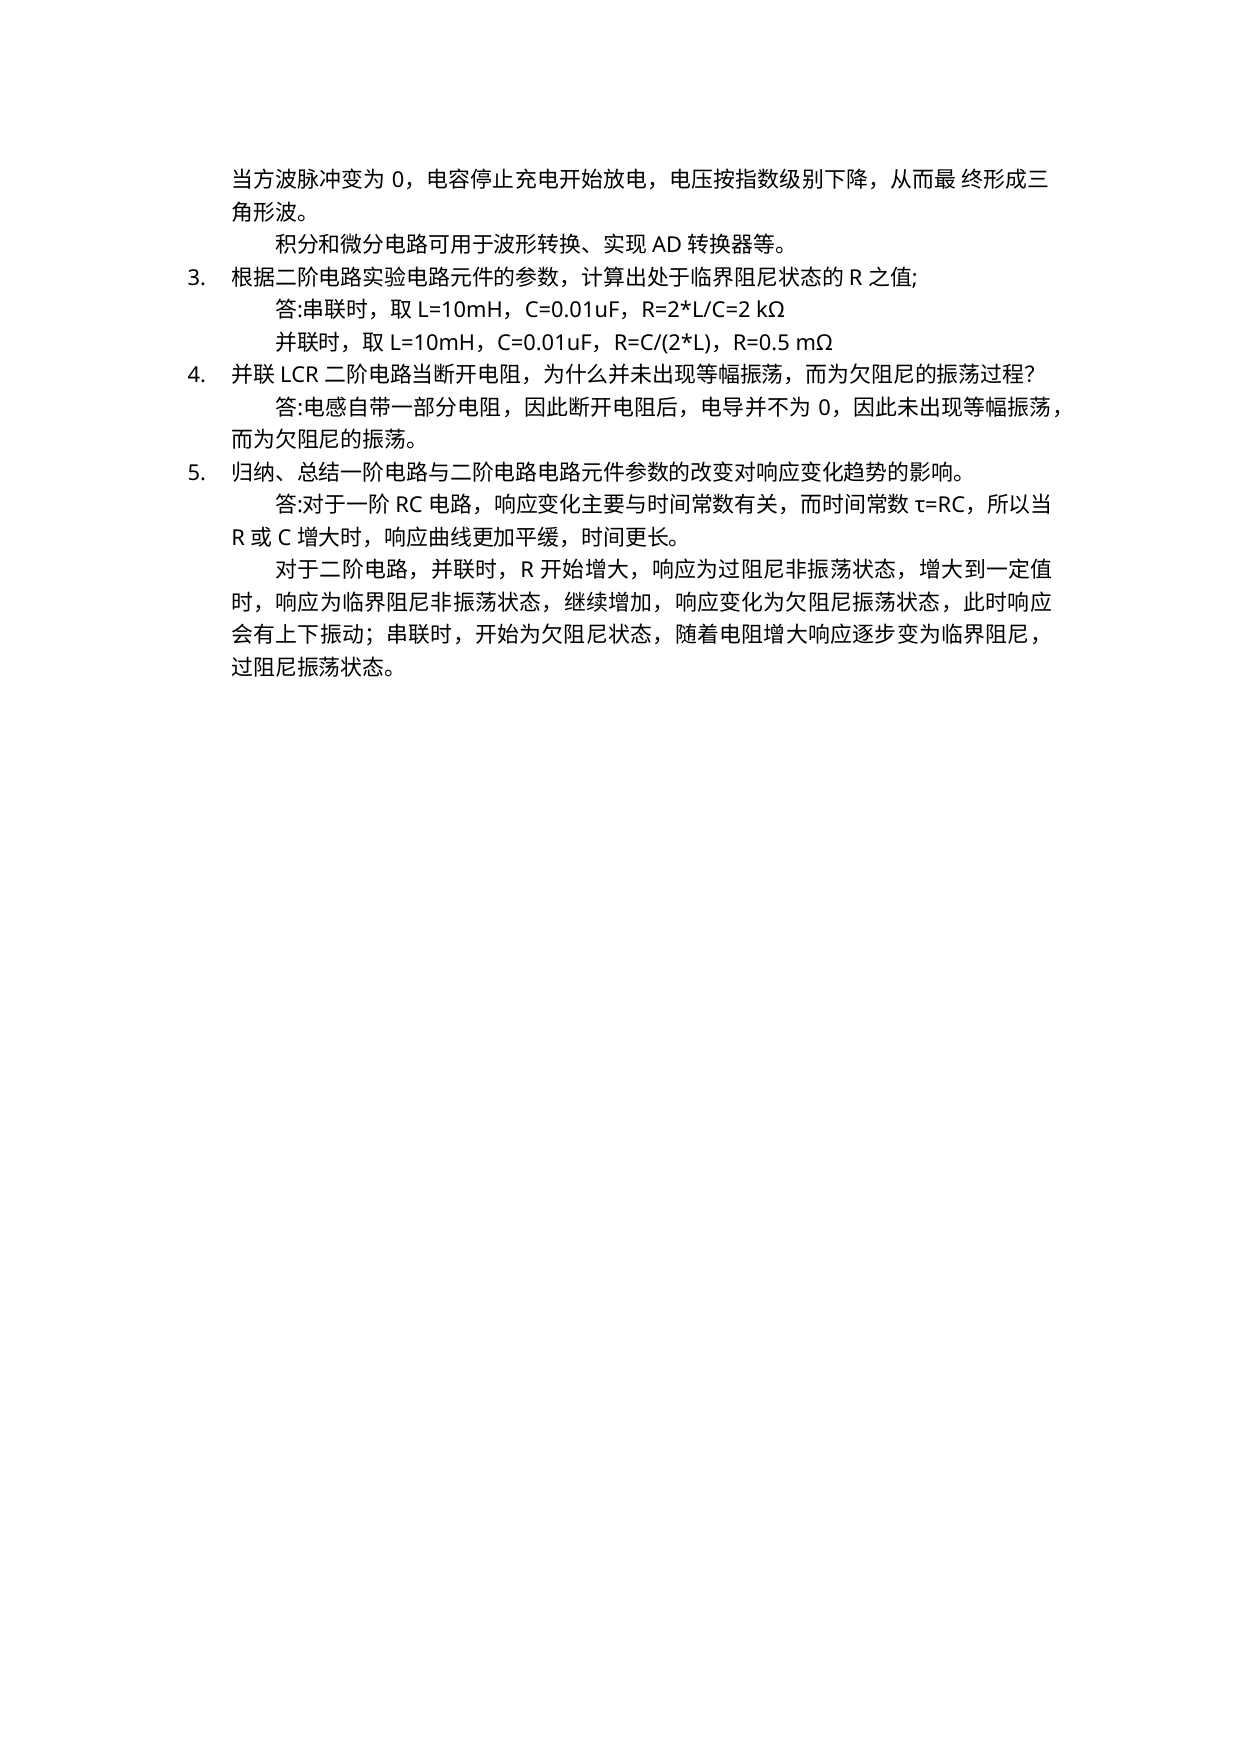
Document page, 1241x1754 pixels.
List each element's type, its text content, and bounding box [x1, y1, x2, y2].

list 积分和微分电路可用于波形转换、实现 AD 转换器等。 [231, 227, 1053, 259]
list 答:串联时，取 L=10mH，C=0.01uF，R=2*L/C=2 kΩ [231, 292, 1053, 324]
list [231, 162, 1053, 227]
list 并联 LCR 二阶电路当断开电阻，为什么并未出现等幅振荡，而为欠阻尼的振荡过程？ [187, 357, 1053, 389]
list 答:电感自带一部分电阻，因此断开电阻后，电导并不为 0，因此未出现等幅振荡，而为欠阻尼的振荡。 [231, 389, 1053, 454]
list 答:对于一阶 RC 电路，响应变化主要与时间常数有关，而时间常数τ=RC，所以当 R 或 C 增大时，响应曲线更加平缓，时间更长。 [231, 487, 1053, 552]
list 根据二阶电路实验电路元件的参数，计算出处于临界阻尼状态的 R 之值; [187, 259, 1053, 292]
list 对于二阶电路，并联时，R 开始增大，响应为过阻尼非振荡状态，增大到一定值时，响应为临界阻尼非振荡状态，继续增加，响应变化为欠阻尼振荡状态，此时响应会有上下振动；串联时，开始为欠阻尼状态，随着电阻增大响应逐步变为临界阻尼，过阻尼振荡状态。 [231, 552, 1053, 682]
list 并联时，取 L=10mH，C=0.01uF，R=C/(2*L)，R=0.5 mΩ [231, 324, 1053, 357]
list 归纳、总结一阶电路与二阶电路电路元件参数的改变对响应变化趋势的影响。 [187, 454, 1053, 487]
